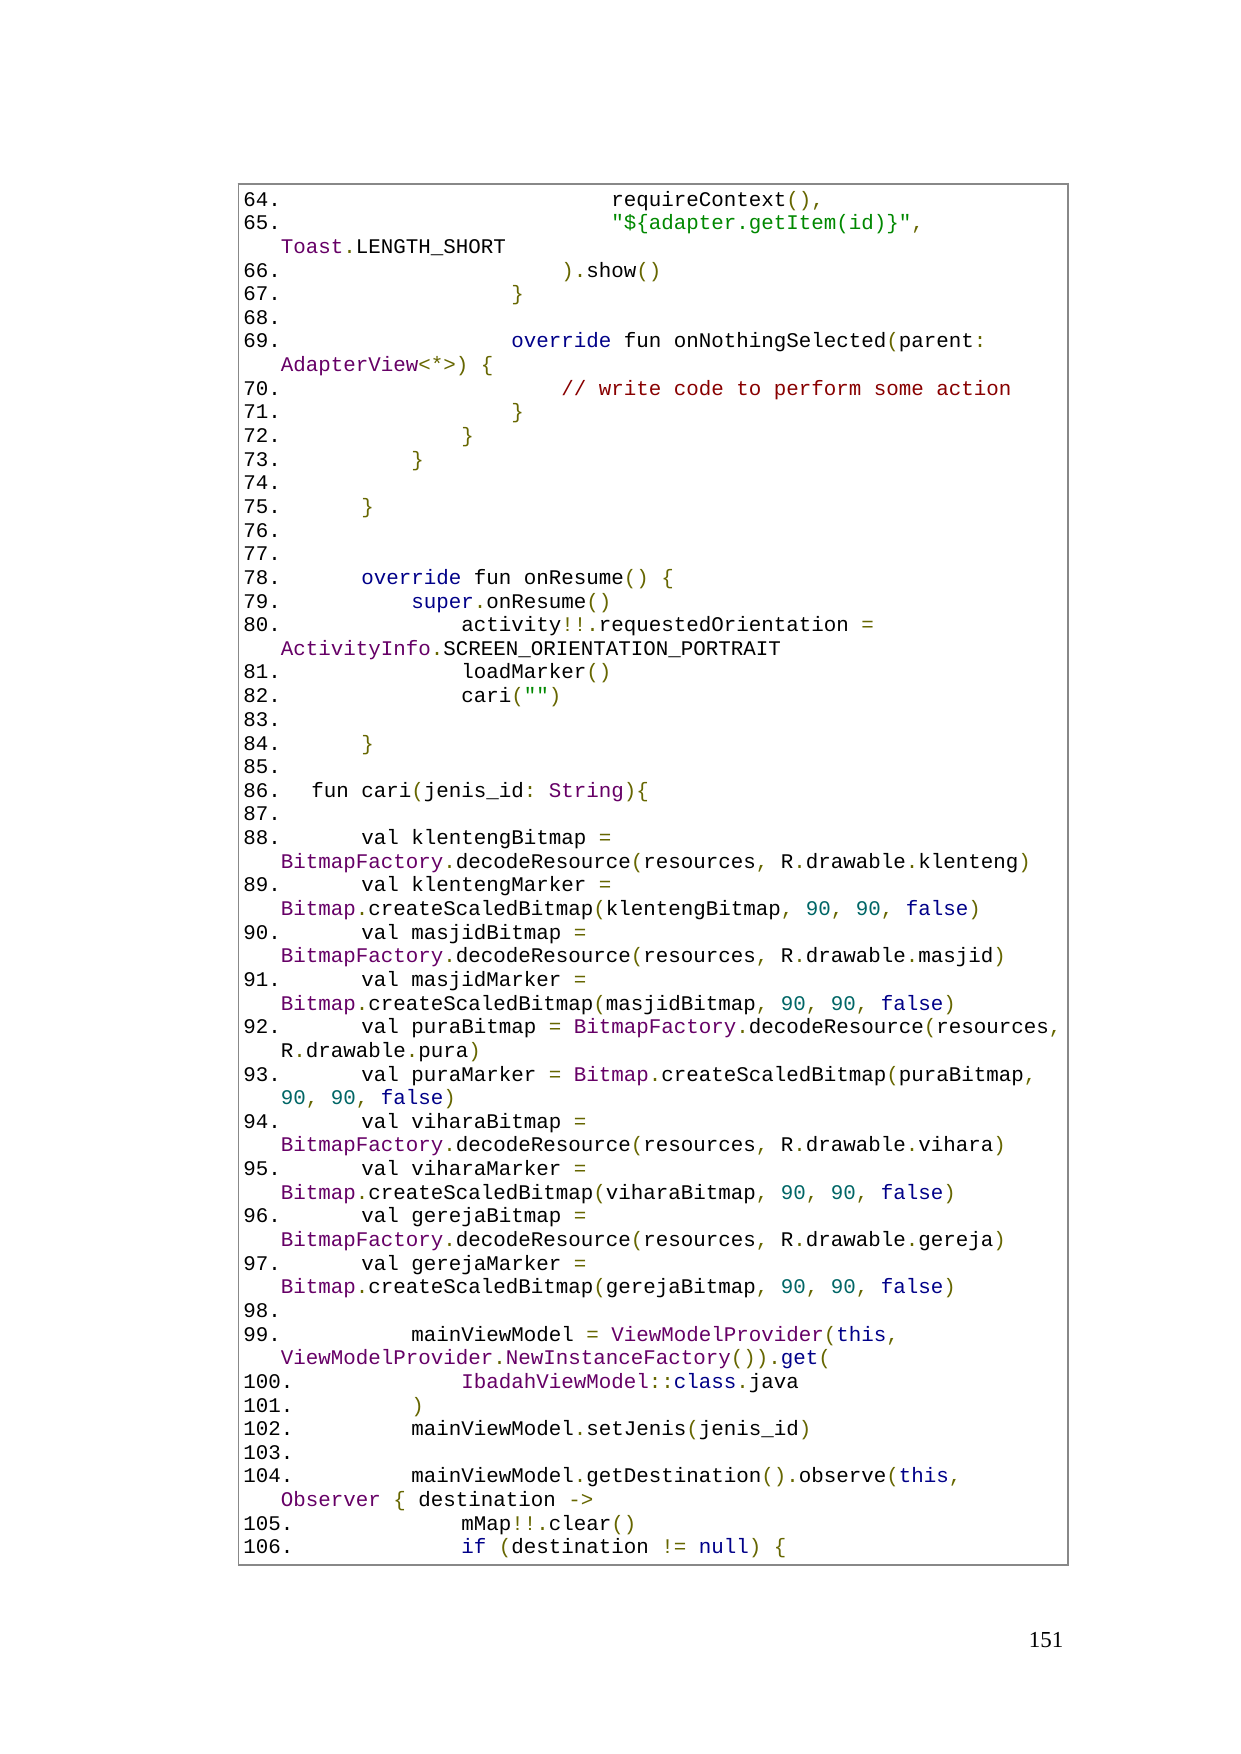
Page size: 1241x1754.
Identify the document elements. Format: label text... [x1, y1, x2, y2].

list } [239, 490, 1067, 520]
list // write code to perform some action [239, 372, 1067, 396]
list activity!!.requestedOrientation = ActivityInfo.SCREEN_ORIENTATION_PORTRAIT [239, 608, 1067, 656]
list override fun onNothingSelected(parent: AdapterView<*>) { [239, 325, 1067, 372]
list val gerejaMarker = Bitmap.createScaledBitmap(gerejaBitmap, 90, 90, false) [239, 1247, 1067, 1300]
list val klentengBitmap = BitmapFactory.decodeResource(resources, R.drawable.klenteng) [239, 821, 1067, 869]
list super.onResume() [239, 585, 1067, 608]
list } [239, 727, 1067, 756]
list val masjidMarker = Bitmap.createScaledBitmap(masjidBitmap, 90, 90, false) [239, 963, 1067, 1011]
list val masjidBitmap = BitmapFactory.decodeResource(resources, R.drawable.masjid) [239, 916, 1067, 963]
list "${adapter.getItem(id)}", Toast.LENGTH_SHORT [239, 207, 1067, 254]
list val puraMarker = Bitmap.createScaledBitmap(puraBitmap, 90, 90, false) [239, 1058, 1067, 1105]
list fun cari(jenis_id: String){ [239, 774, 1067, 803]
list requireContext(), [239, 185, 1067, 207]
list val viharaBitmap = BitmapFactory.decodeResource(resources, R.drawable.vihara) [239, 1105, 1067, 1152]
list val viharaMarker = Bitmap.createScaledBitmap(viharaBitmap, 90, 90, false) [239, 1152, 1067, 1200]
list ) [239, 1389, 1067, 1412]
list val klentengMarker = Bitmap.createScaledBitmap(klentengBitmap, 90, 90, false) [239, 869, 1067, 916]
list } [239, 419, 1067, 443]
list val puraBitmap = BitmapFactory.decodeResource(resources, R.drawable.pura) [239, 1011, 1067, 1058]
list mainViewModel.getDestination().observe(this, Observer { destination -> [239, 1460, 1067, 1507]
list val gerejaBitmap = BitmapFactory.decodeResource(resources, R.drawable.gereja) [239, 1200, 1067, 1247]
list } [239, 277, 1067, 307]
list IbadahViewModel::class.java [239, 1365, 1067, 1389]
list mainViewModel = ViewModelProvider(this, ViewModelProvider.NewInstanceFactory()).get( [239, 1318, 1067, 1365]
list cari("") [239, 679, 1067, 709]
list mMap!!.clear() [239, 1507, 1067, 1531]
list } [239, 443, 1067, 472]
list ).show() [239, 254, 1067, 277]
list loadMarker() [239, 656, 1067, 679]
list override fun onResume() { [239, 561, 1067, 585]
list if (destination != null) { [239, 1531, 1067, 1564]
list mainViewModel.setJenis(jenis_id) [239, 1412, 1067, 1442]
list } [239, 396, 1067, 419]
